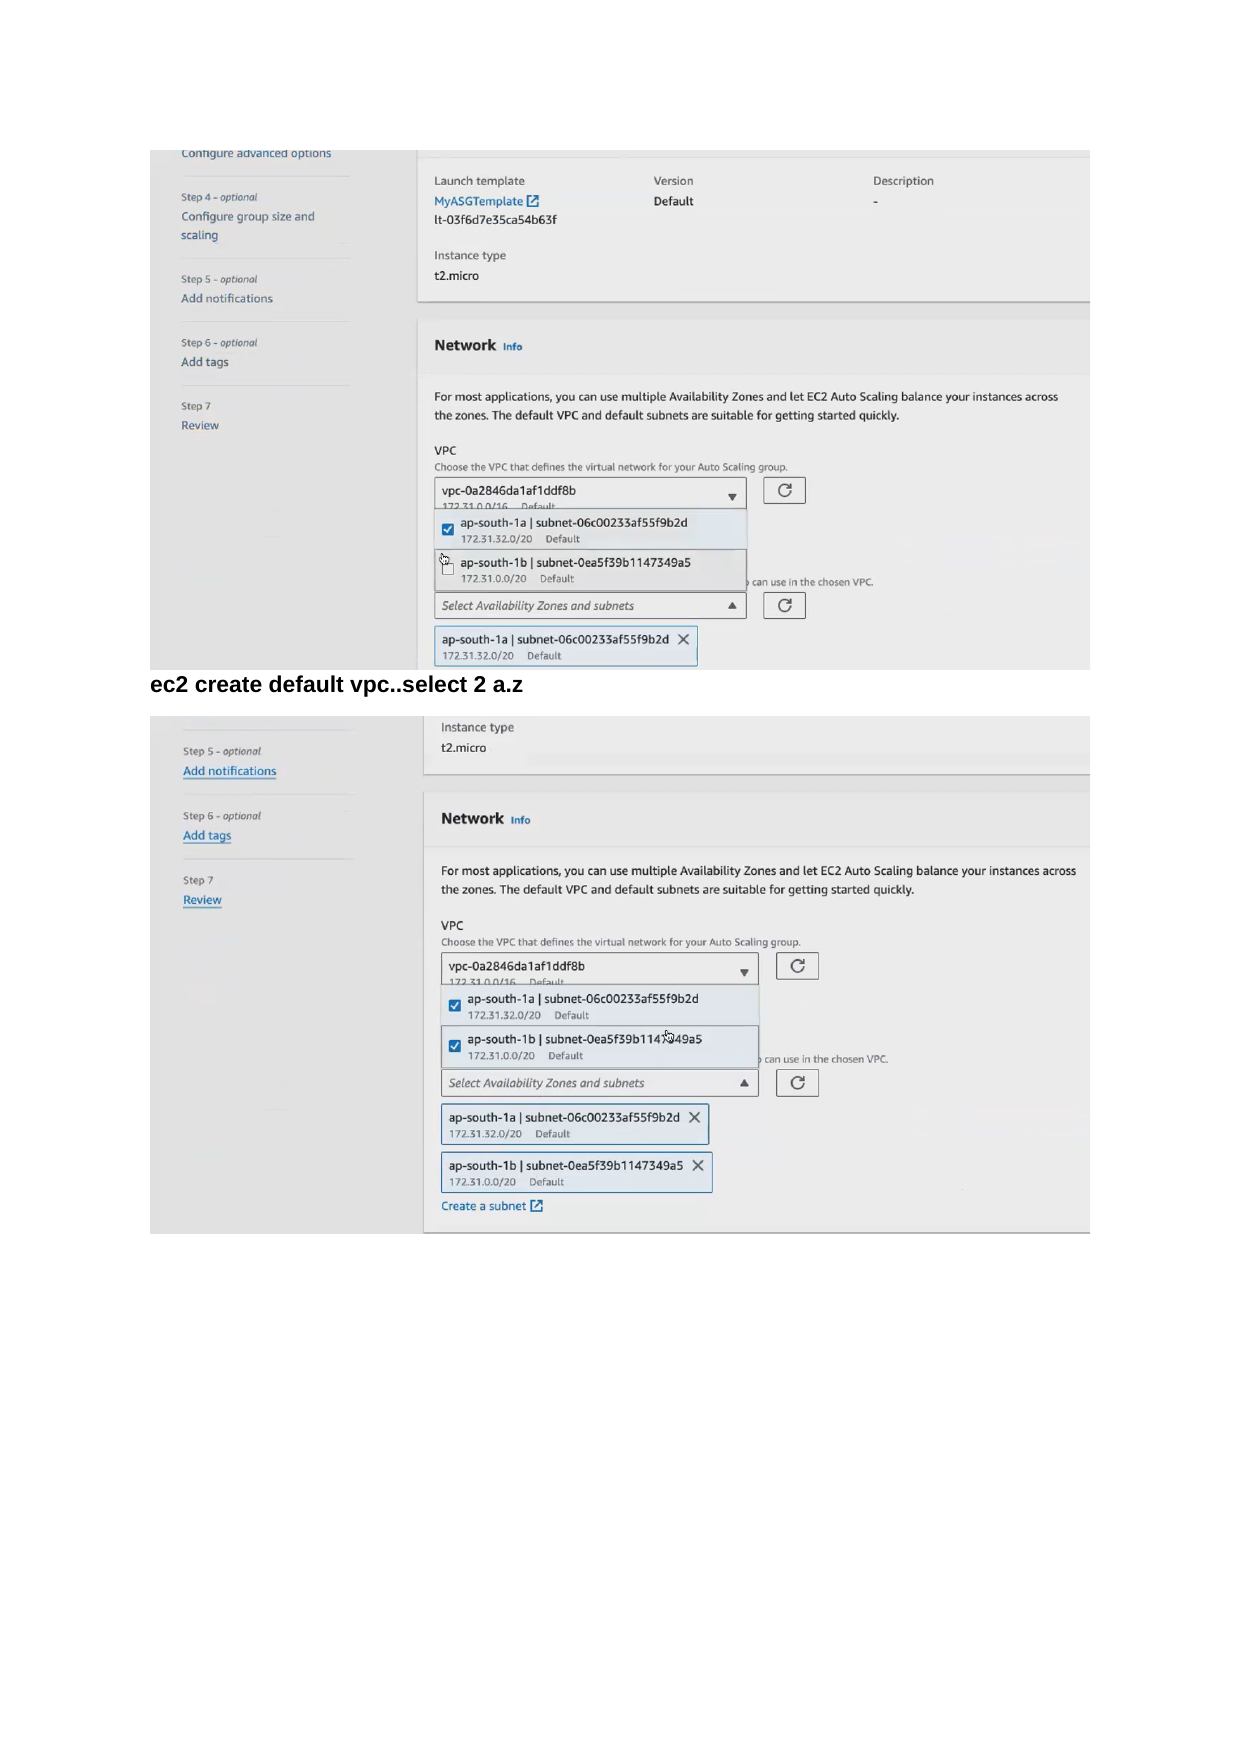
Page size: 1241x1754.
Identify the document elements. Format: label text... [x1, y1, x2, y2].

text ec2 create default vpc..select 2 a.z [150, 670, 1090, 698]
picture [150, 716, 1091, 1234]
picture [150, 150, 1091, 670]
